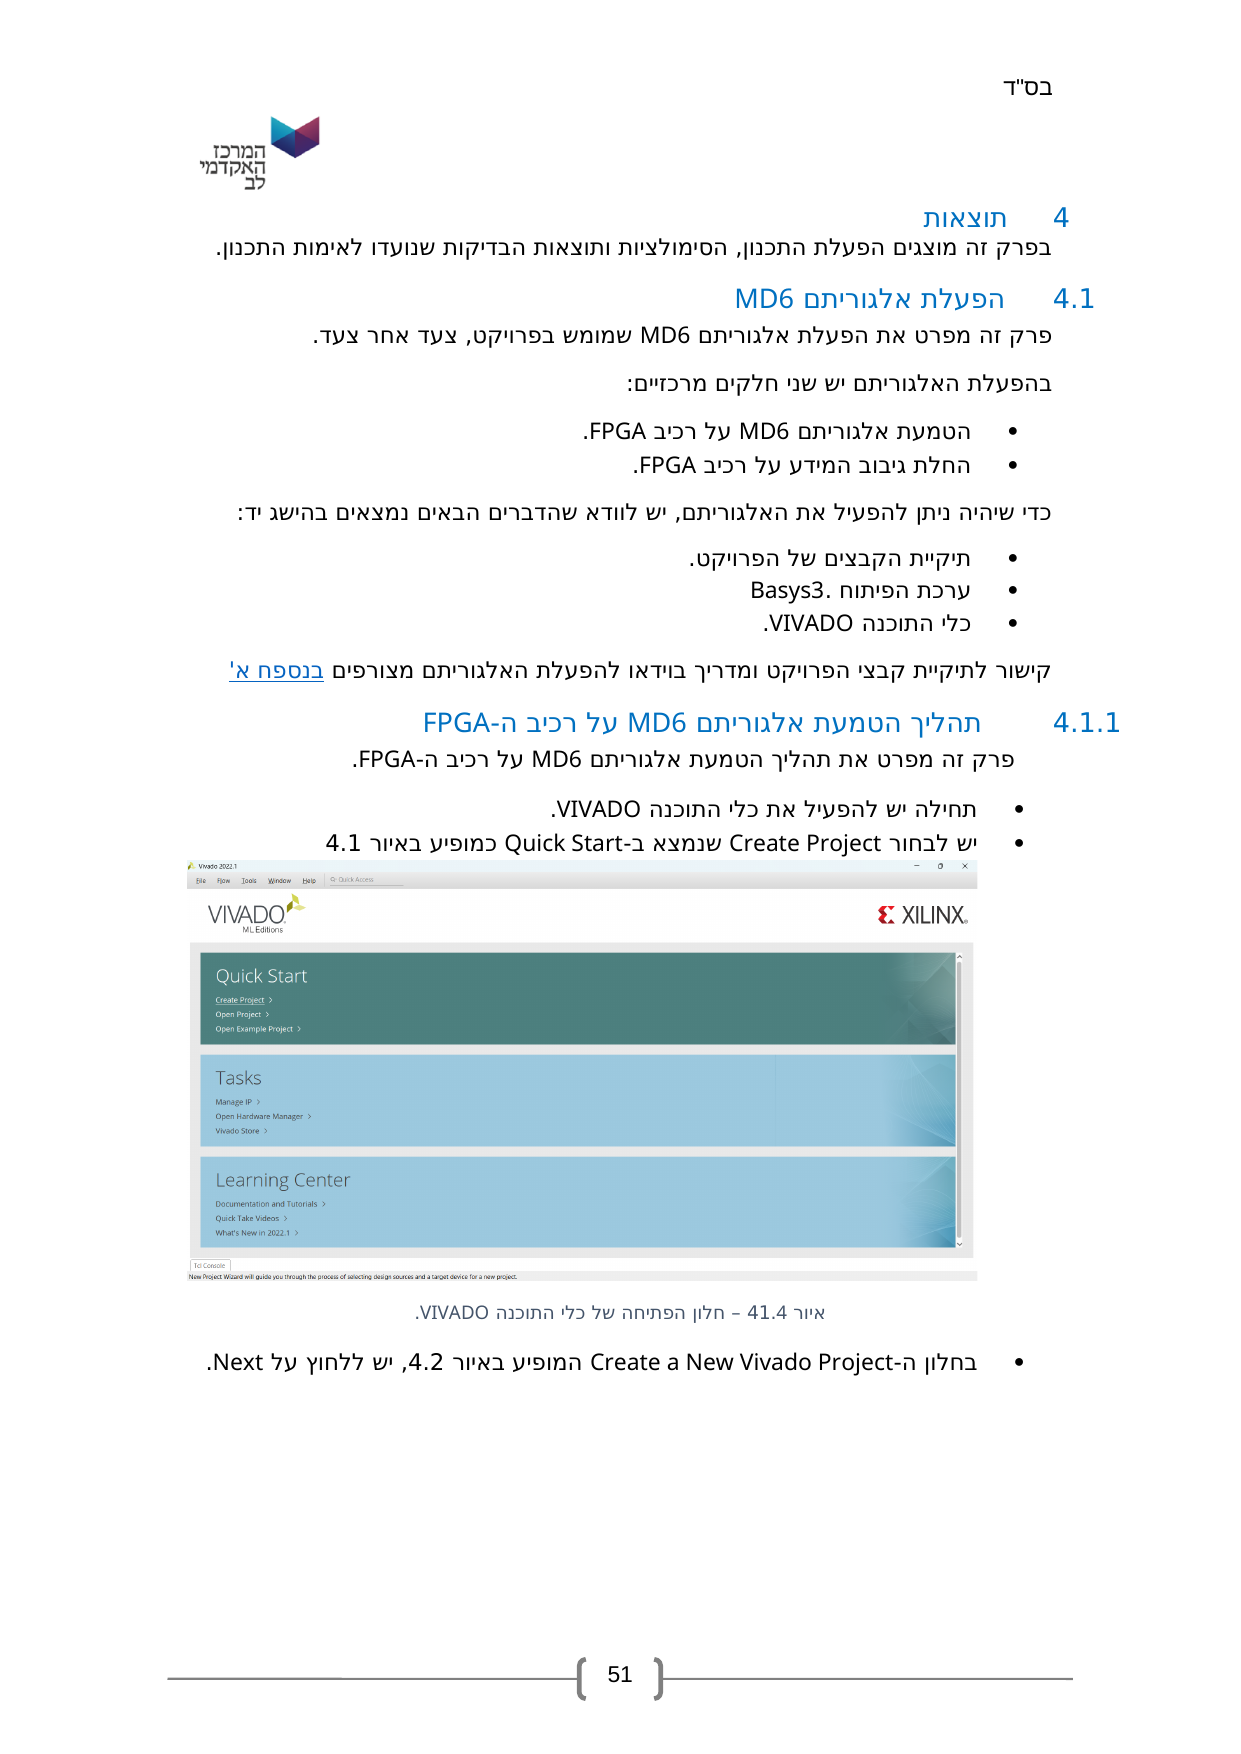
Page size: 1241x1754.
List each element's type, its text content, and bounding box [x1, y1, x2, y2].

text פרק זה מפרט את הפעלת אלגוריתם MD6 שמומש בפרויקט, צעד אחר צעד. [187, 319, 1053, 351]
picture [187, 860, 978, 1281]
list כלי התוכנה VIVADO. [187, 607, 1009, 638]
list הטמעת אלגוריתם MD6 על רכיב FPGA. [187, 415, 1009, 446]
subtitle תוצאות [187, 203, 1053, 234]
text קישור לתיקיית קבצי הפרויקט ומדריך בוידאו להפעלת האלגוריתם מצורפים בנספח א' [187, 658, 1053, 684]
subtitle הפעלת אלגוריתם MD6 [187, 279, 1053, 316]
text בפרק זה מוצגים הפעלת התכנון, הסימולציות ותוצאות הבדיקות שנועדו לאימות התכנון. [187, 234, 1053, 261]
list בחלון ה-Create a New Vivado Project המופיע באיור 4.2, יש ללחוץ על Next. [187, 1346, 1015, 1377]
list החלת גיבוב המידע על רכיב FPGA. [187, 449, 1009, 480]
list תיקיית הקבצים של הפרויקט. [187, 545, 1009, 571]
subtitle תהליך הטמעת אלגוריתם MD6 על רכיב ה-FPGA [187, 703, 1053, 740]
list תחילה יש להפעיל את כלי התוכנה VIVADO. [187, 793, 1015, 824]
list ערכת הפיתוח .Basys3 [187, 573, 1009, 605]
list יש לבחור Create Project שנמצא ב-Quick Start כמופיע באיור 4.1 [187, 827, 1015, 858]
text בהפעלת האלגוריתם יש שני חלקים מרכזיים: [187, 370, 1053, 396]
text פרק זה מפרט את תהליך הטמעת אלגוריתם MD6 על רכיב ה-FPGA. [187, 743, 1053, 774]
text כדי שיהיה ניתן להפעיל את האלגוריתם, יש לוודא שהדברים הבאים נמצאים בהישג יד: [187, 499, 1053, 526]
